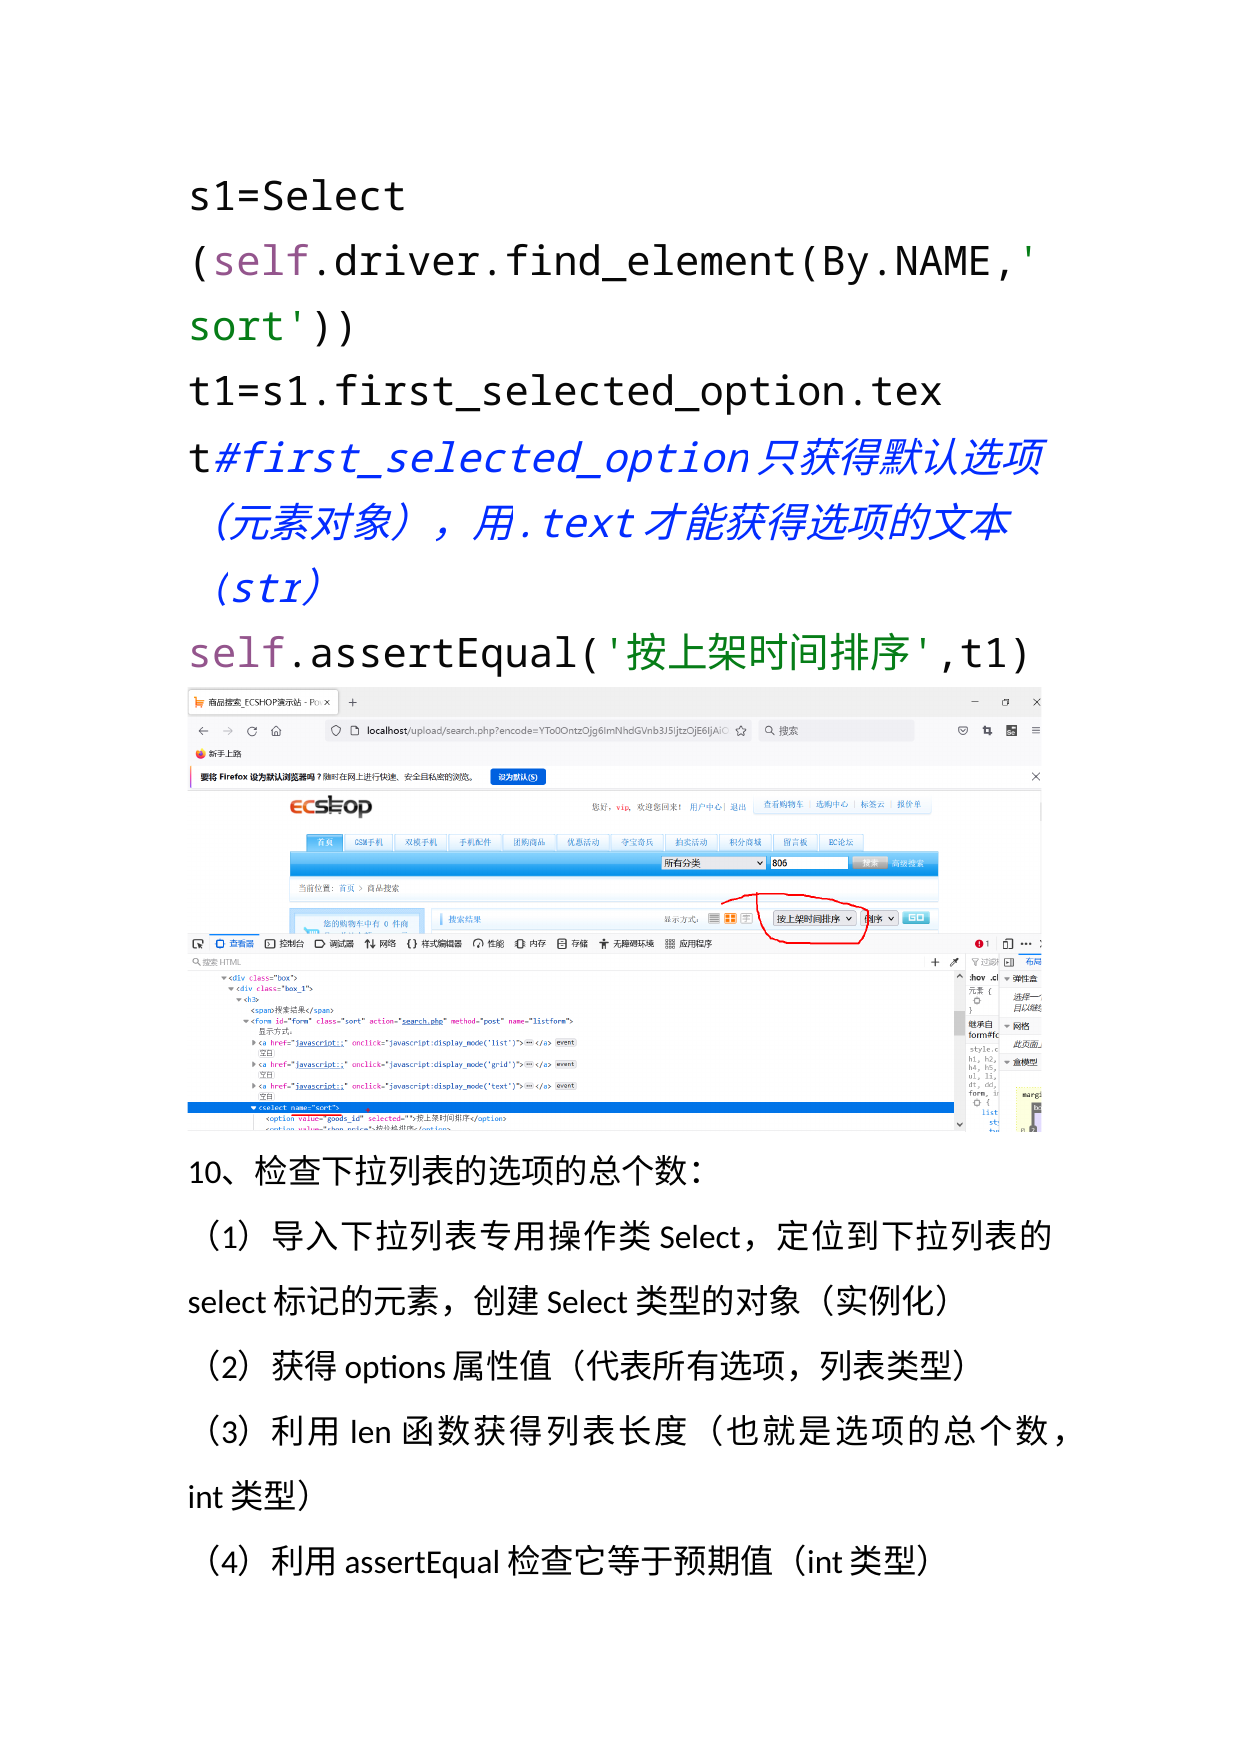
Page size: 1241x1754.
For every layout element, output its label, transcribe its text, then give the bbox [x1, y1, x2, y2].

list 利用len函数获得列表长度（也就是选项的总个数，int类型） [187, 1397, 1053, 1527]
list 检查下拉列表的选项的总个数： [187, 1137, 1053, 1202]
picture [187, 687, 1042, 1132]
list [187, 162, 1053, 682]
list 获得options属性值（代表所有选项，列表类型） [187, 1332, 1053, 1397]
list 导入下拉列表专用操作类Select，定位到下拉列表的select标记的元素，创建Select类型的对象（实例化） [187, 1202, 1053, 1332]
list 利用assertEqual检查它等于预期值（int类型） [187, 1527, 1053, 1592]
